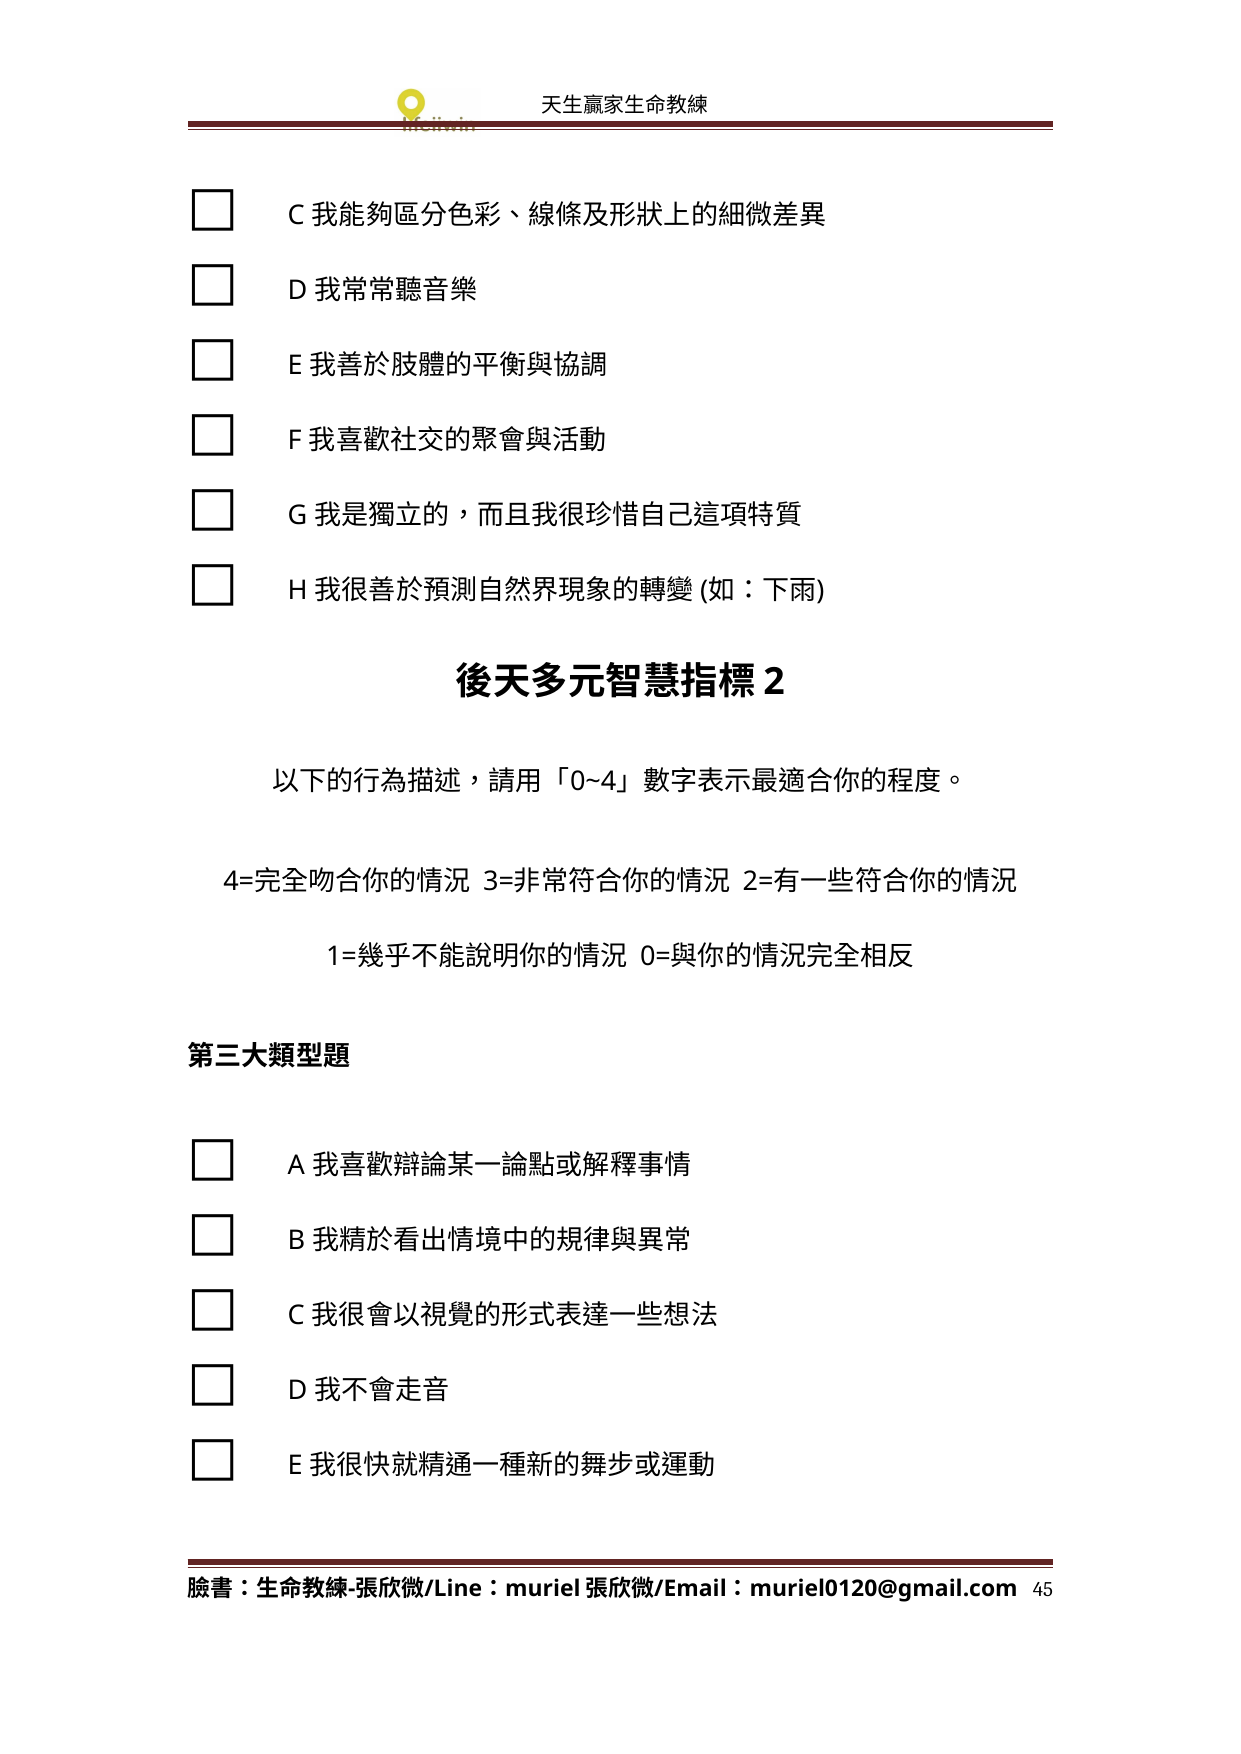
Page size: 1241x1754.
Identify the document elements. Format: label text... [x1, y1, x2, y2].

text 第三大類型題 [187, 1016, 1053, 1091]
list B 我精於看出情境中的規律與異常 [187, 1191, 1053, 1266]
list E 我很快就精通一種新的舞步或運動 [187, 1416, 1053, 1491]
list C 我能夠區分色彩、線條及形狀上的細微差異 [187, 166, 1053, 241]
text 4=完全吻合你的情況 3=非常符合你的情況 2=有一些符合你的情況 [187, 841, 1053, 916]
list D 我不會走音 [187, 1341, 1053, 1416]
list D 我常常聽音樂 [187, 241, 1053, 316]
list F 我喜歡社交的聚會與活動 [187, 391, 1053, 466]
list G 我是獨立的，而且我很珍惜自己這項特質 [187, 466, 1053, 541]
text 以下的行為描述，請用「0~4」數字表示最適合你的程度。 [187, 741, 1053, 816]
picture [393, 130, 482, 137]
list A 我喜歡辯論某一論點或解釋事情 [187, 1116, 1053, 1191]
list H 我很善於預測自然界現象的轉變 (如：下雨) [187, 541, 1053, 616]
text 1=幾乎不能說明你的情況 0=與你的情況完全相反 [187, 916, 1053, 991]
picture [393, 88, 482, 121]
list C 我很會以視覺的形式表達一些想法 [187, 1266, 1053, 1341]
list E 我善於肢體的平衡與協調 [187, 316, 1053, 391]
text 後天多元智慧指標2 [187, 641, 1053, 716]
